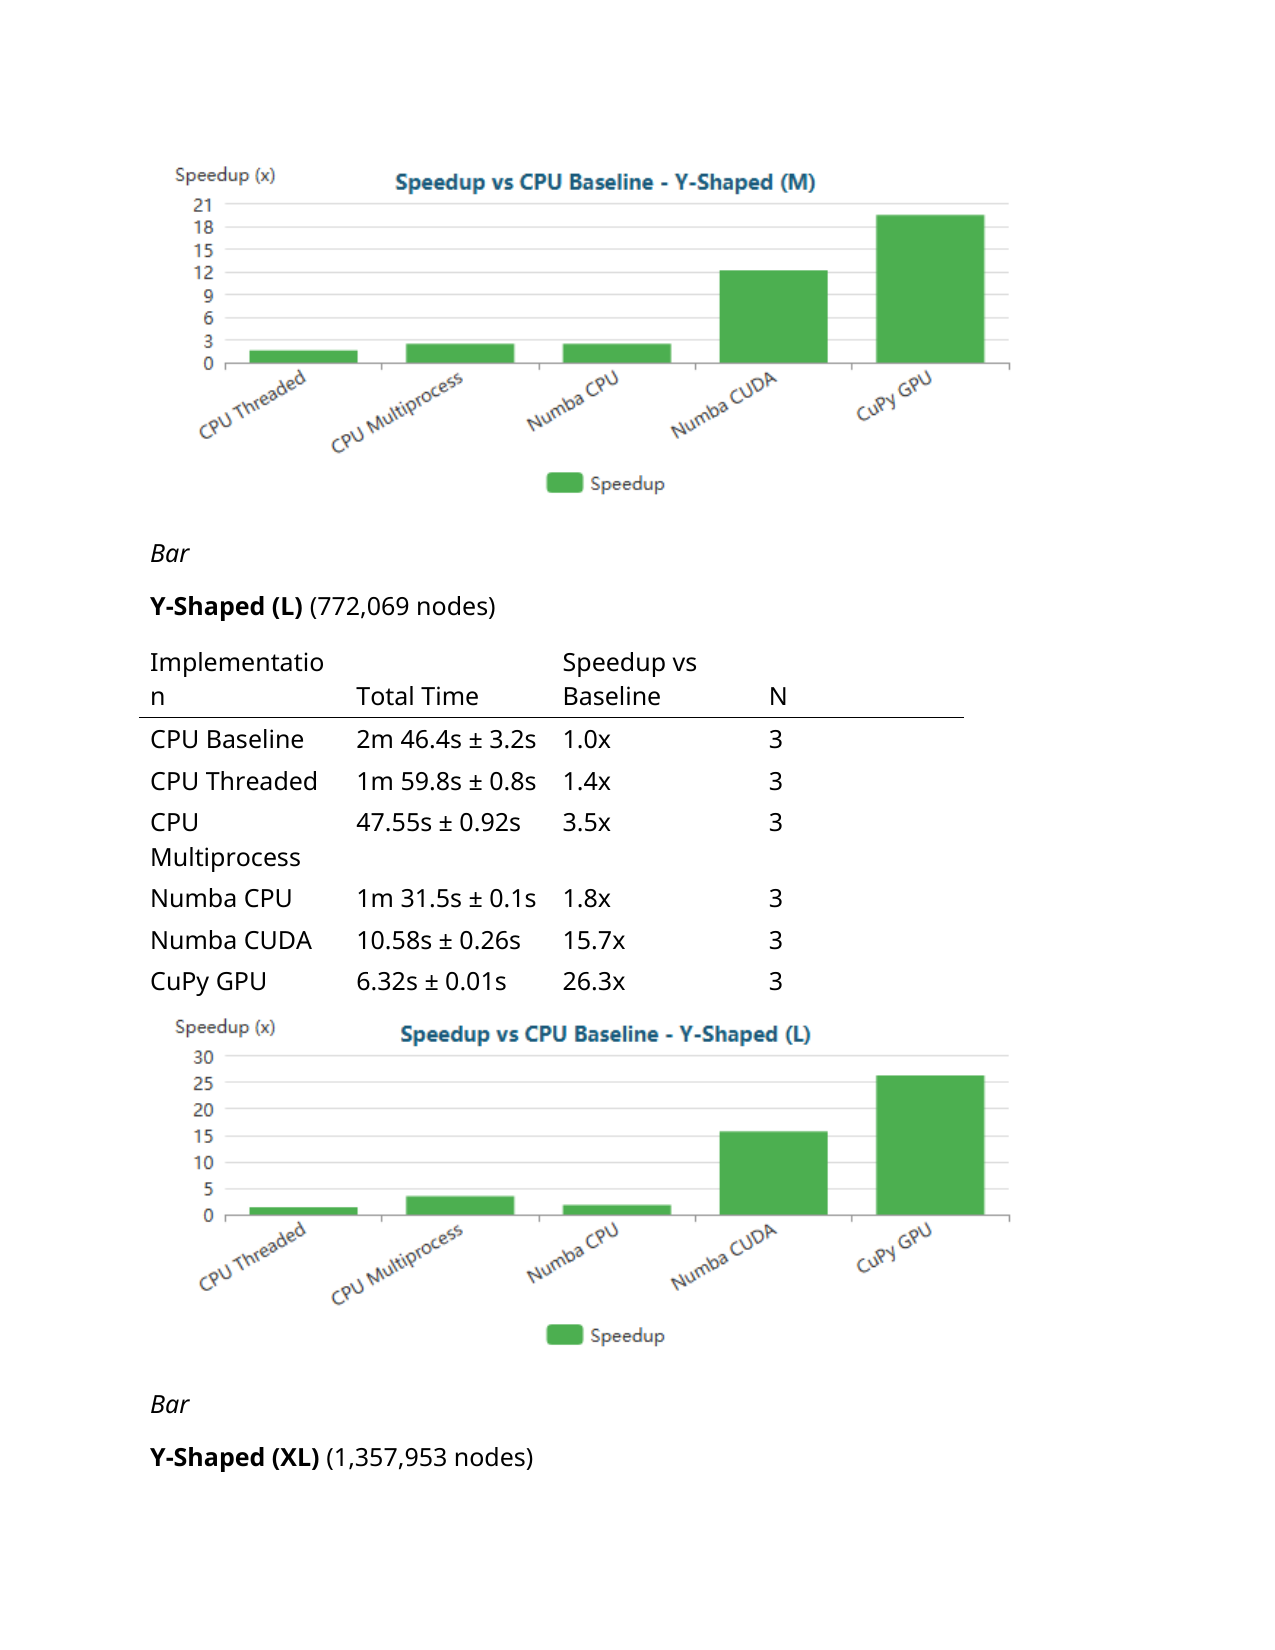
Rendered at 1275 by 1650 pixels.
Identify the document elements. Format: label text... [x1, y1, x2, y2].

text Bar [150, 1387, 1125, 1421]
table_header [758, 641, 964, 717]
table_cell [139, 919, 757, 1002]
text Y-Shaped (XL) (1,357,953 nodes) [150, 1440, 1125, 1474]
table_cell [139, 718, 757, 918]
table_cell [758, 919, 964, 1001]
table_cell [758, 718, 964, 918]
picture [168, 1001, 1044, 1367]
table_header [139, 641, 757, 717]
text Bar [150, 535, 1125, 569]
picture [168, 150, 1044, 515]
text Y-Shaped (L) (772,069 nodes) [150, 588, 1125, 622]
